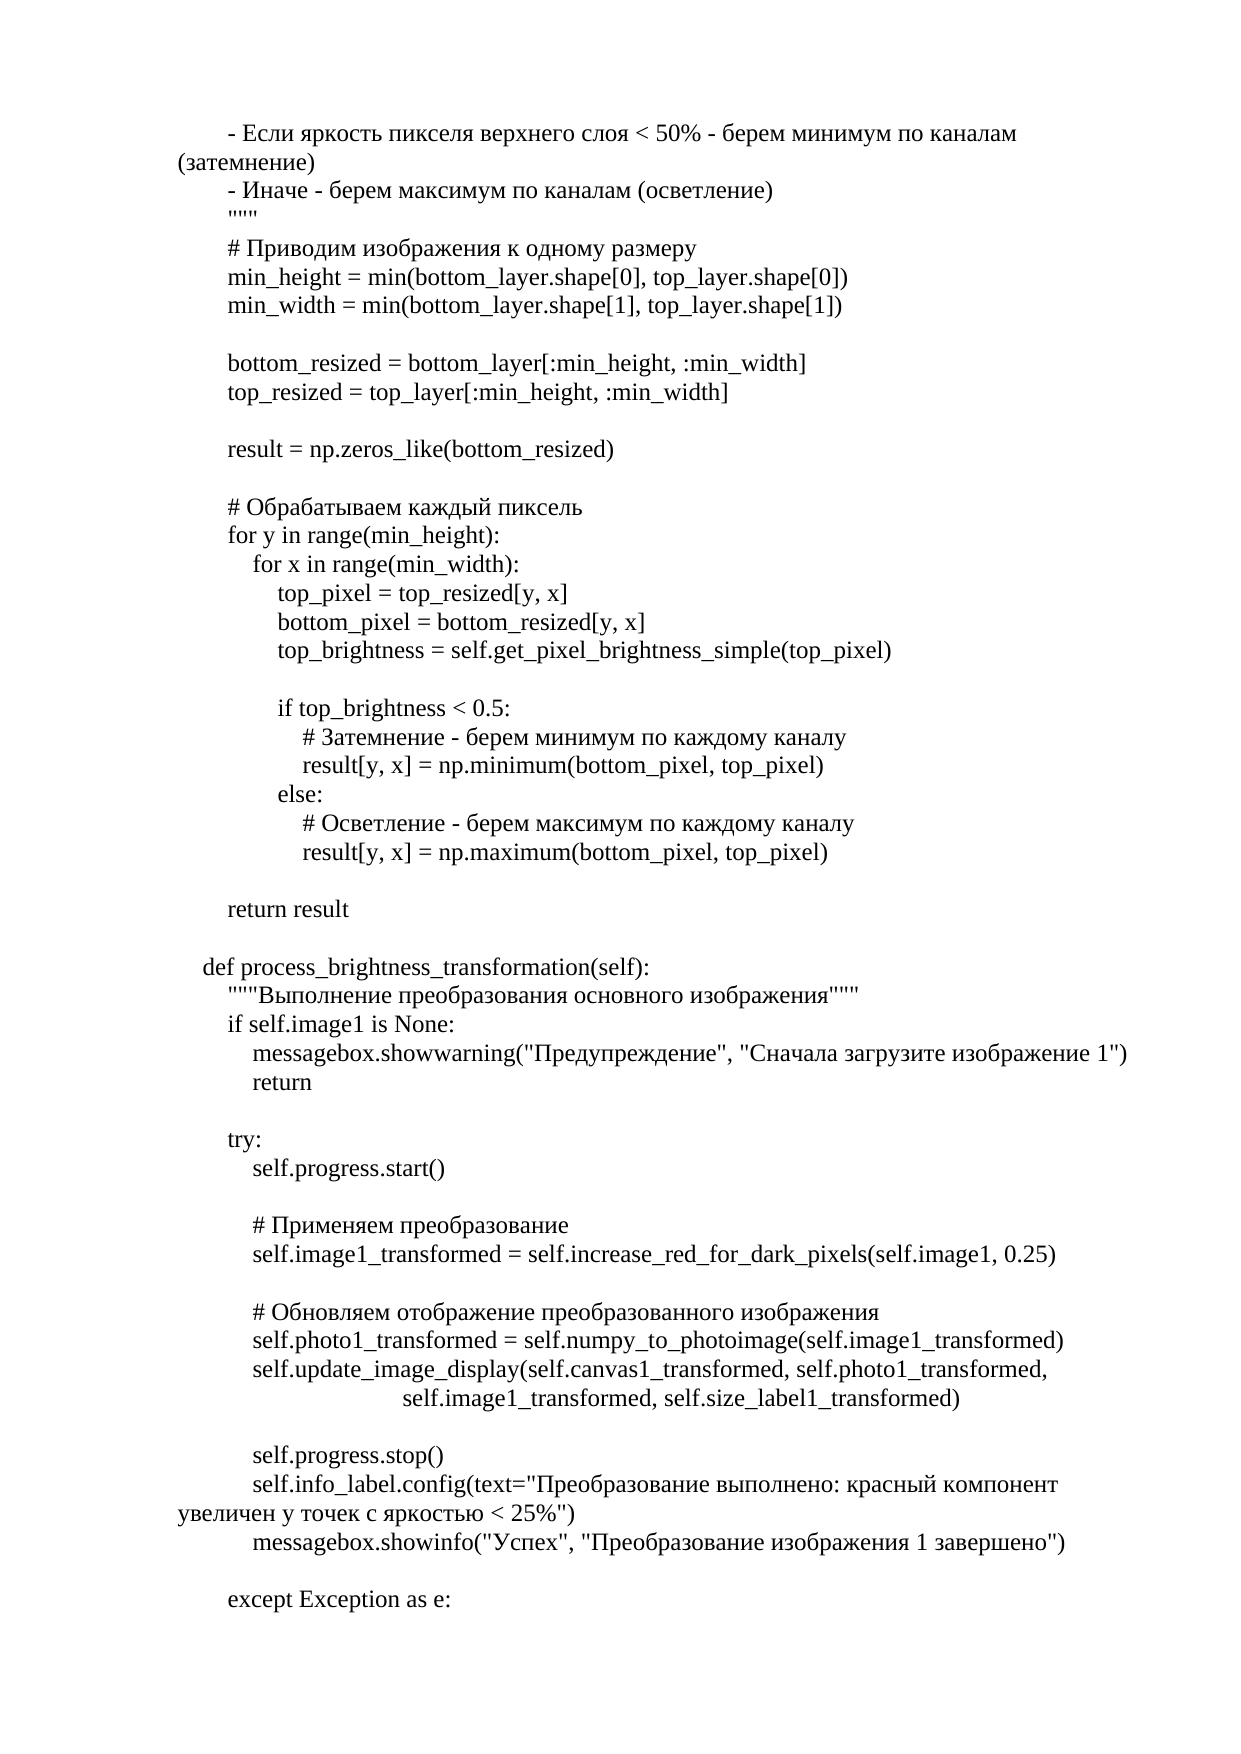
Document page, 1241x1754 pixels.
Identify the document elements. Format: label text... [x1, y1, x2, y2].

text # Применяем преобразование [177, 1211, 1152, 1239]
text """Выполнение преобразования основного изображения""" [177, 981, 1152, 1009]
text """ [177, 204, 1152, 233]
text bottom_resized = bottom_layer[:min_height, :min_width] [177, 348, 1152, 377]
text - Если яркость пикселя верхнего слоя < 50% - берем минимум по каналам (затемнение) [177, 118, 1152, 176]
text top_brightness = self.get_pixel_brightness_simple(top_pixel) [177, 636, 1152, 664]
text # Осветление - берем максимум по каждому каналу [177, 808, 1152, 837]
text return [177, 1067, 1152, 1096]
text # Обновляем отображение преобразованного изображения [177, 1297, 1152, 1326]
text except Exception as e: [177, 1584, 1152, 1613]
text self.progress.stop() [177, 1441, 1152, 1469]
text else: [177, 779, 1152, 808]
text def process_brightness_transformation(self): [177, 952, 1152, 981]
text self.image1_transformed, self.size_label1_transformed) [177, 1383, 1152, 1412]
text # Приводим изображения к одному размеру [177, 233, 1152, 262]
text min_width = min(bottom_layer.shape[1], top_layer.shape[1]) [177, 291, 1152, 319]
text messagebox.showinfo("Успех", "Преобразование изображения 1 завершено") [177, 1527, 1152, 1556]
text top_resized = top_layer[:min_height, :min_width] [177, 377, 1152, 406]
text result = np.zeros_like(bottom_resized) [177, 434, 1152, 463]
text top_pixel = top_resized[y, x] [177, 578, 1152, 607]
text for y in range(min_height): [177, 521, 1152, 549]
text - Иначе - берем максимум по каналам (осветление) [177, 176, 1152, 204]
text # Обрабатываем каждый пиксель [177, 492, 1152, 521]
text self.image1_transformed = self.increase_red_for_dark_pixels(self.image1, 0.25) [177, 1239, 1152, 1268]
text # Затемнение - берем минимум по каждому каналу [177, 722, 1152, 751]
text if top_brightness < 0.5: [177, 693, 1152, 722]
text self.progress.start() [177, 1153, 1152, 1182]
text result[y, x] = np.maximum(bottom_pixel, top_pixel) [177, 837, 1152, 866]
text return result [177, 894, 1152, 923]
text self.info_label.config(text="Преобразование выполнено: красный компонент увеличен у точек с яркостью < 25%") [177, 1469, 1152, 1527]
text min_height = min(bottom_layer.shape[0], top_layer.shape[0]) [177, 262, 1152, 291]
text self.update_image_display(self.canvas1_transformed, self.photo1_transformed, [177, 1354, 1152, 1383]
text try: [177, 1124, 1152, 1153]
text for x in range(min_width): [177, 549, 1152, 578]
text messagebox.showwarning("Предупреждение", "Сначала загрузите изображение 1") [177, 1038, 1152, 1067]
text result[y, x] = np.minimum(bottom_pixel, top_pixel) [177, 751, 1152, 779]
text bottom_pixel = bottom_resized[y, x] [177, 607, 1152, 636]
text if self.image1 is None: [177, 1009, 1152, 1038]
text self.photo1_transformed = self.numpy_to_photoimage(self.image1_transformed) [177, 1326, 1152, 1354]
